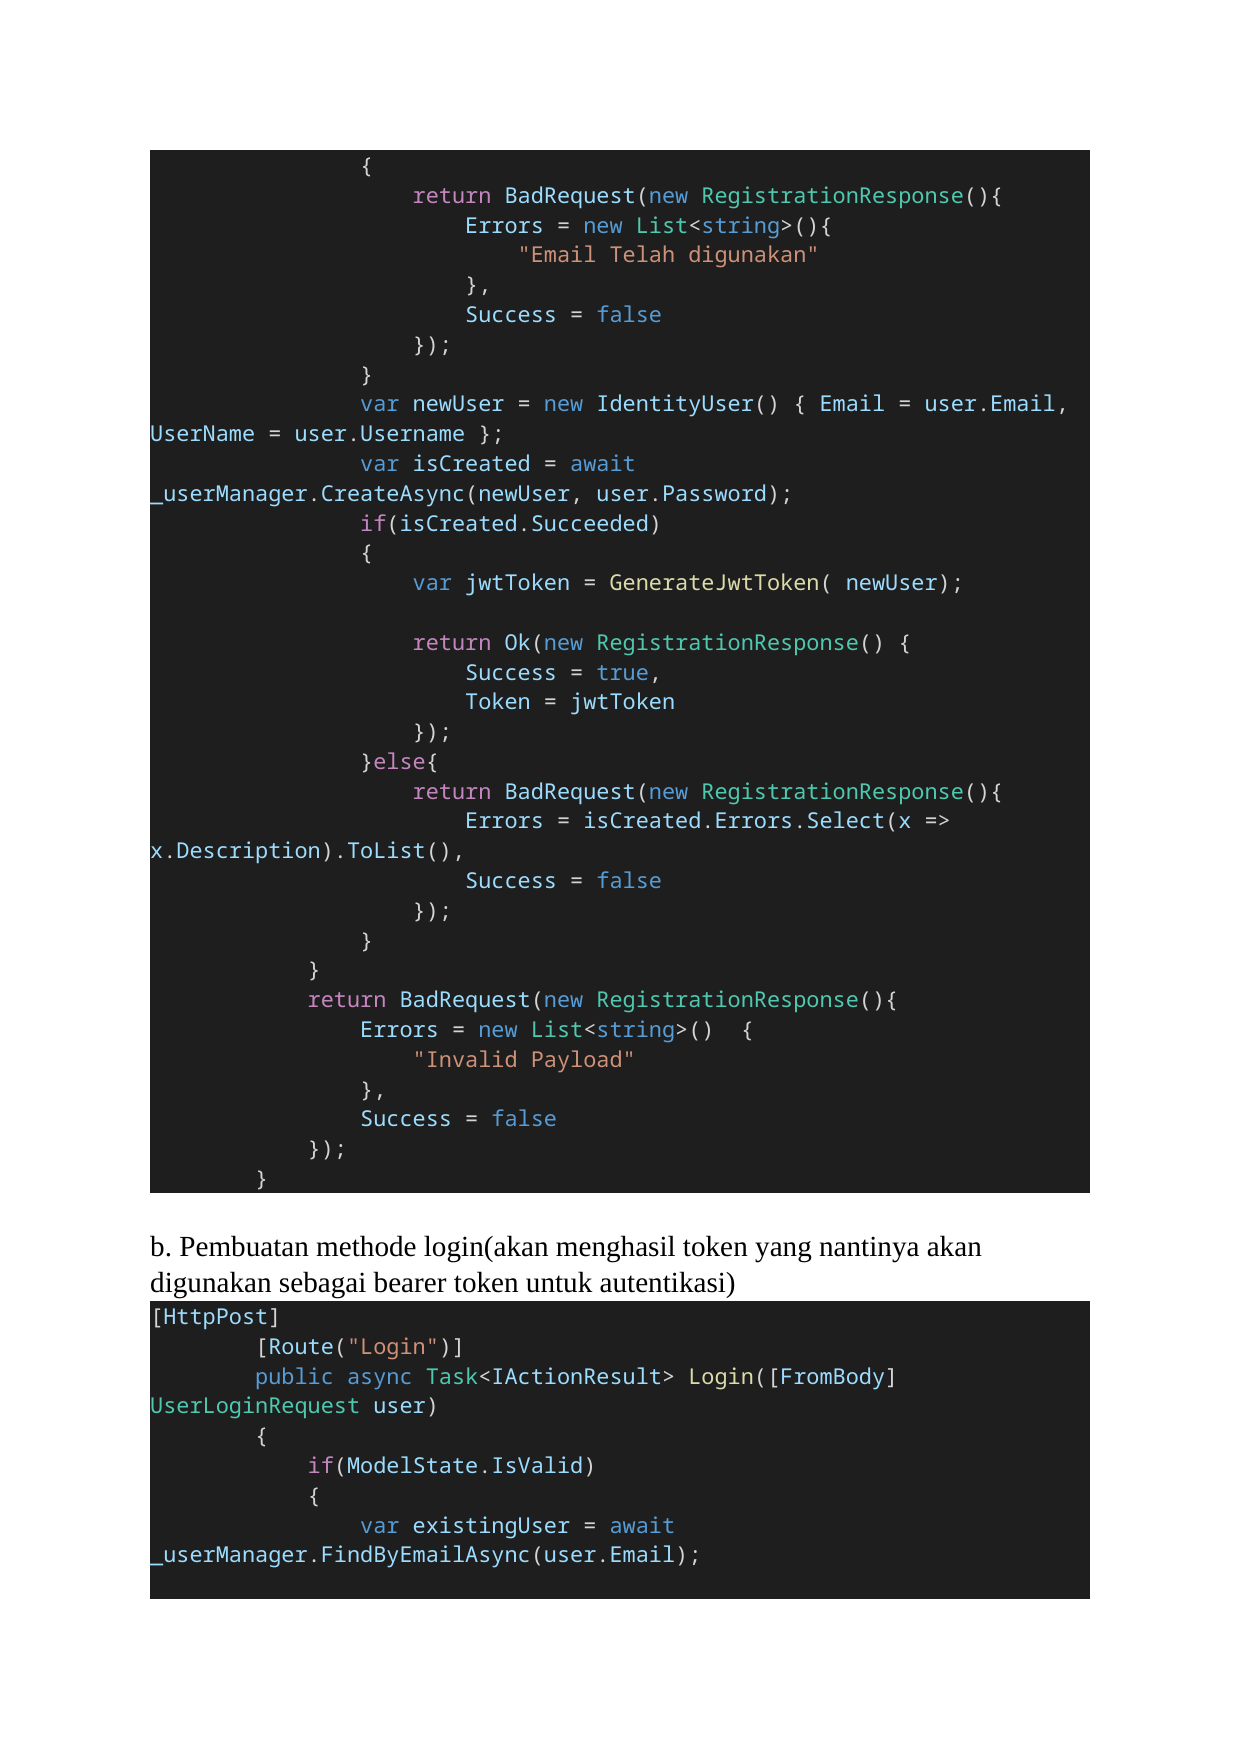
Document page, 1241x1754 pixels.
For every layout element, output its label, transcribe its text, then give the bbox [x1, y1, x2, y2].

text Success = true, [150, 656, 1090, 686]
text { [150, 537, 1090, 567]
text Token = jwtToken [150, 686, 1090, 716]
text Success = false [150, 1103, 1090, 1133]
text [Route("Login")] [150, 1331, 1090, 1361]
text return Ok(new RegistrationResponse() { [150, 627, 1090, 656]
text } [150, 1163, 1090, 1193]
text Success = false [150, 865, 1090, 895]
text }, [150, 269, 1090, 299]
text Errors = isCreated.Errors.Select(x => x.Description).ToList(), [150, 805, 1090, 865]
text var existingUser = await _userManager.FindByEmailAsync(user.Email); [150, 1510, 1090, 1569]
text var newUser = new IdentityUser() { Email = user.Email, UserName = user.Username }; [150, 388, 1090, 448]
text } [150, 358, 1090, 388]
text public async Task<IActionResult> Login([FromBody] UserLoginRequest user) [150, 1361, 1090, 1420]
text Success = false [150, 299, 1090, 329]
text var isCreated = await _userManager.CreateAsync(newUser, user.Password); [150, 448, 1090, 507]
text }); [150, 329, 1090, 358]
text { [150, 1420, 1090, 1450]
text "Invalid Payload" [150, 1044, 1090, 1073]
text }); [150, 1133, 1090, 1163]
text if(isCreated.Succeeded) [150, 507, 1090, 537]
text b. Pembuatan methode login(akan menghasil token yang nantinya akan digunakan sebagai bearer token untuk autentikasi) [150, 1229, 1090, 1298]
text if(ModelState.IsValid) [150, 1450, 1090, 1480]
text { [150, 150, 1090, 180]
text return BadRequest(new RegistrationResponse(){ [150, 984, 1090, 1014]
text var jwtToken = GenerateJwtToken( newUser); [150, 567, 1090, 597]
text }, [150, 1073, 1090, 1103]
text } [150, 954, 1090, 984]
text Errors = new List<string>() { [150, 1014, 1090, 1044]
text return BadRequest(new RegistrationResponse(){ [150, 180, 1090, 209]
text "Email Telah digunakan" [150, 239, 1090, 269]
text }); [150, 716, 1090, 746]
text Errors = new List<string>(){ [150, 209, 1090, 239]
text }); [150, 895, 1090, 924]
text } [150, 924, 1090, 954]
text }else{ [150, 746, 1090, 776]
text { [150, 1480, 1090, 1510]
text return BadRequest(new RegistrationResponse(){ [150, 776, 1090, 805]
text [HttpPost] [150, 1301, 1090, 1331]
